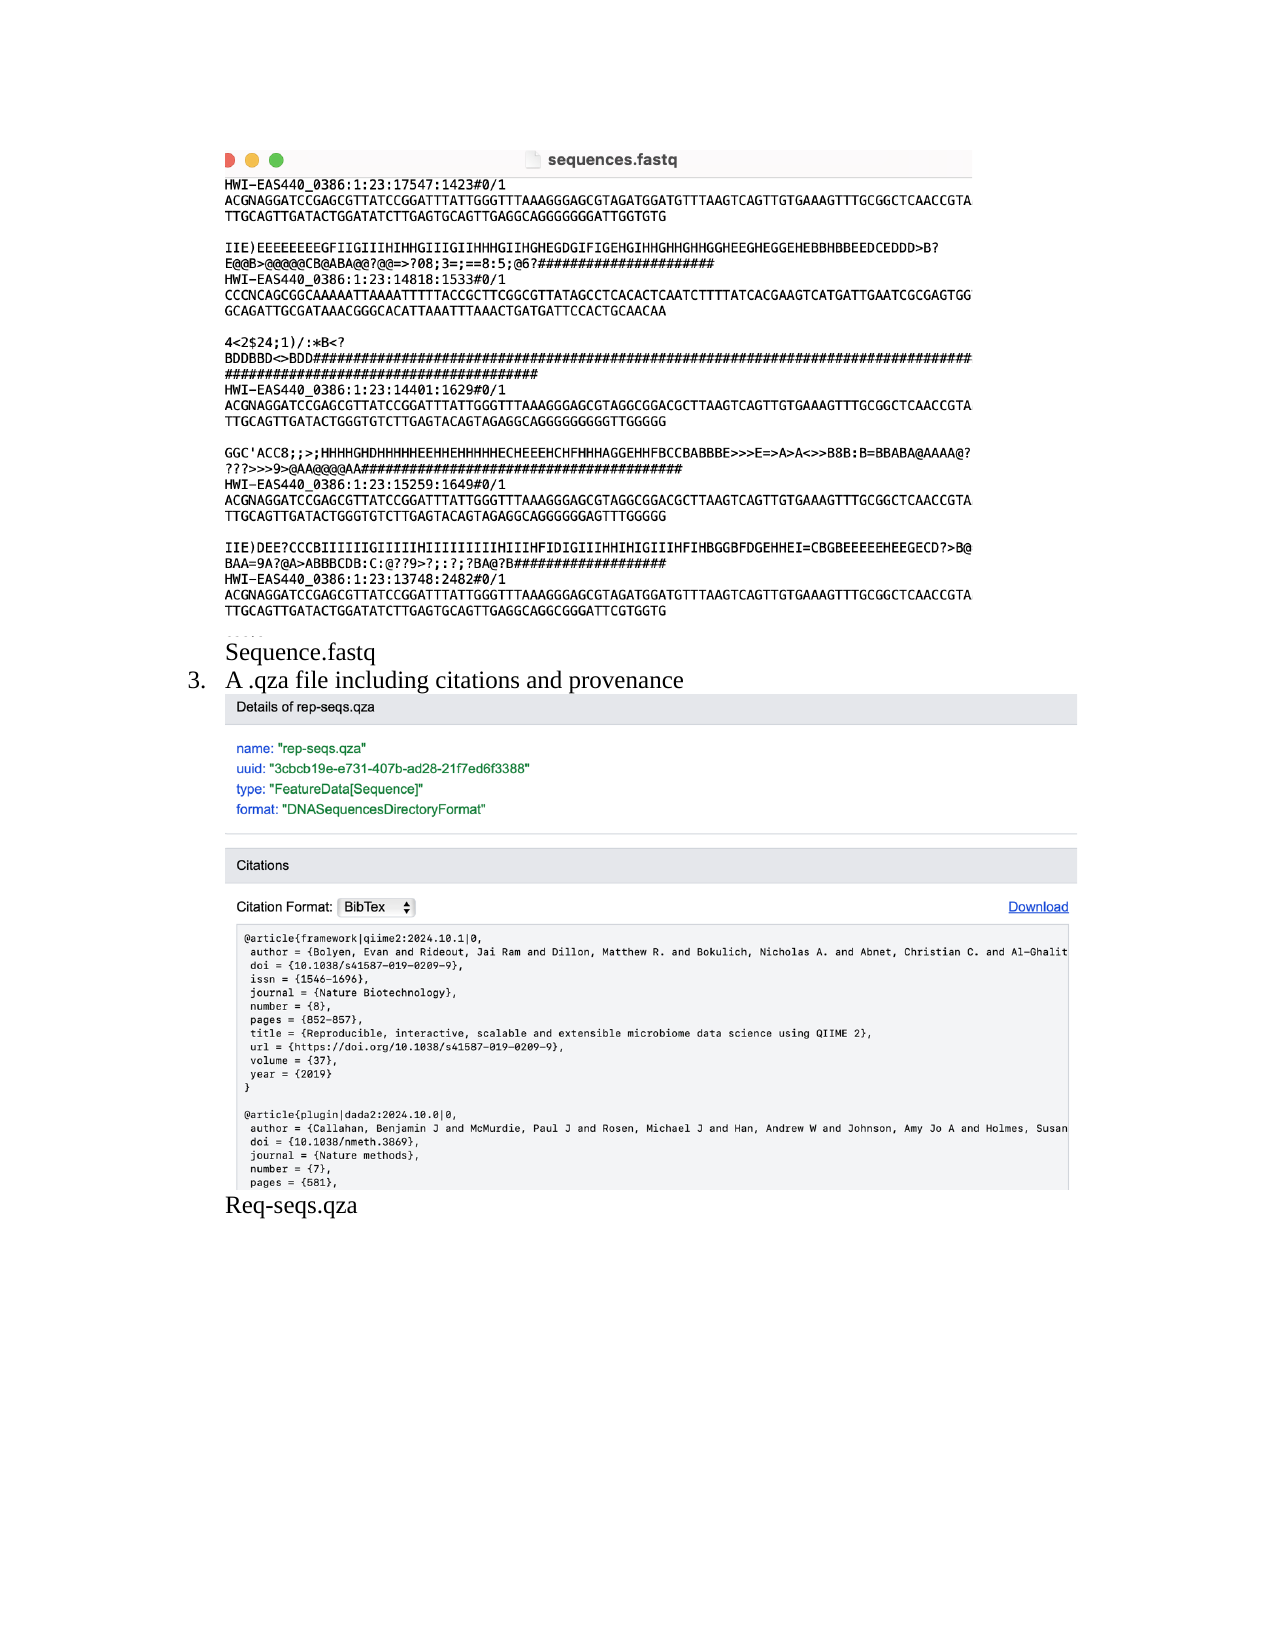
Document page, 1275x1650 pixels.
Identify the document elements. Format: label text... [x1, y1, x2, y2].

list Sequence.fastq [225, 637, 1125, 665]
picture [225, 150, 973, 637]
picture [225, 694, 1078, 1190]
list Req-seqs.qza [225, 1190, 1125, 1218]
list A .qza file including citations and provenance [187, 665, 1125, 694]
